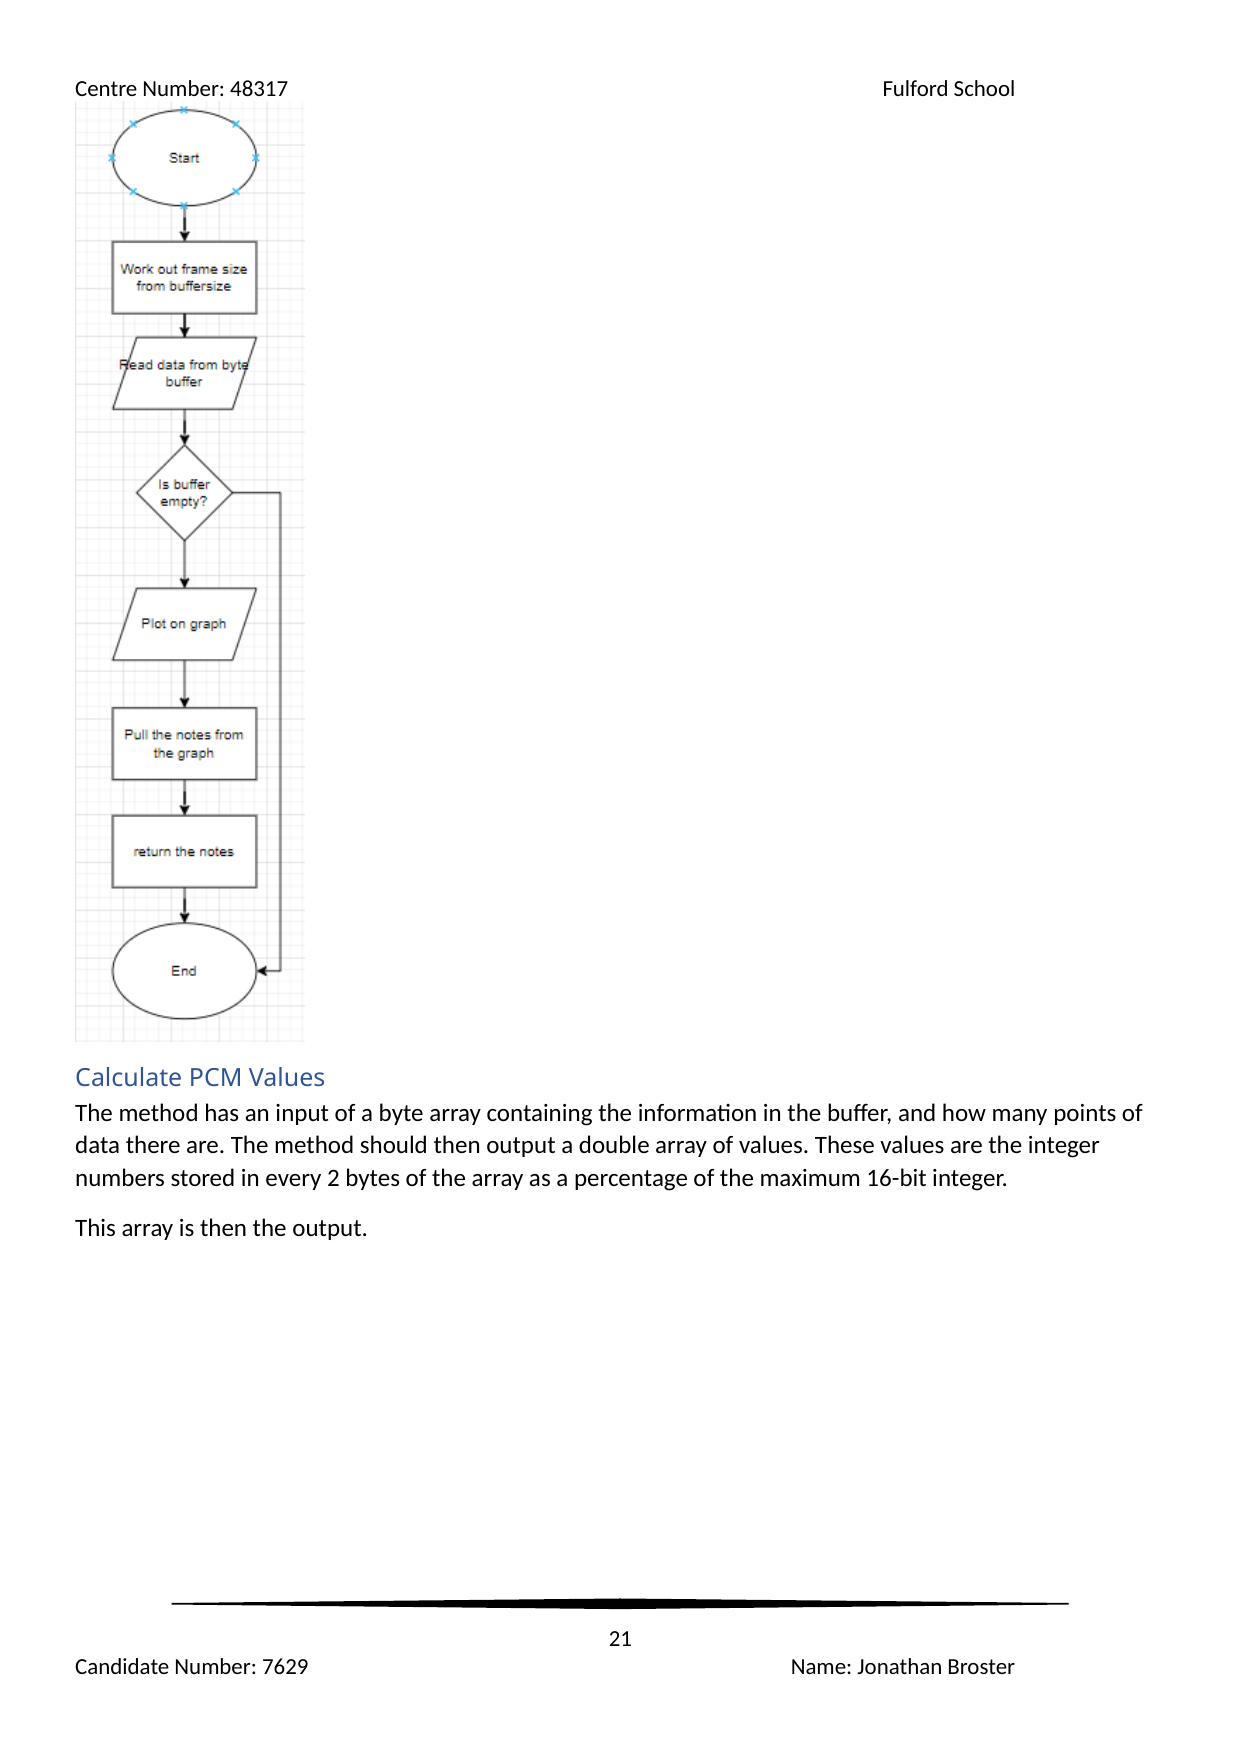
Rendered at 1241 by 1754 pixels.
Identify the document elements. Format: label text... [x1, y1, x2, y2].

text The method has an input of a byte array containing the information in the buffer, and how many points of data there are. The method should then output a double array of values. These values are the integer numbers stored in every 2 bytes of the array as a percentage of the maximum 16-bit integer. [75, 1097, 1165, 1193]
picture [75, 101, 306, 1042]
subtitle Calculate PCM Values [75, 1060, 1165, 1094]
text This array is then the output. [75, 1212, 1165, 1243]
